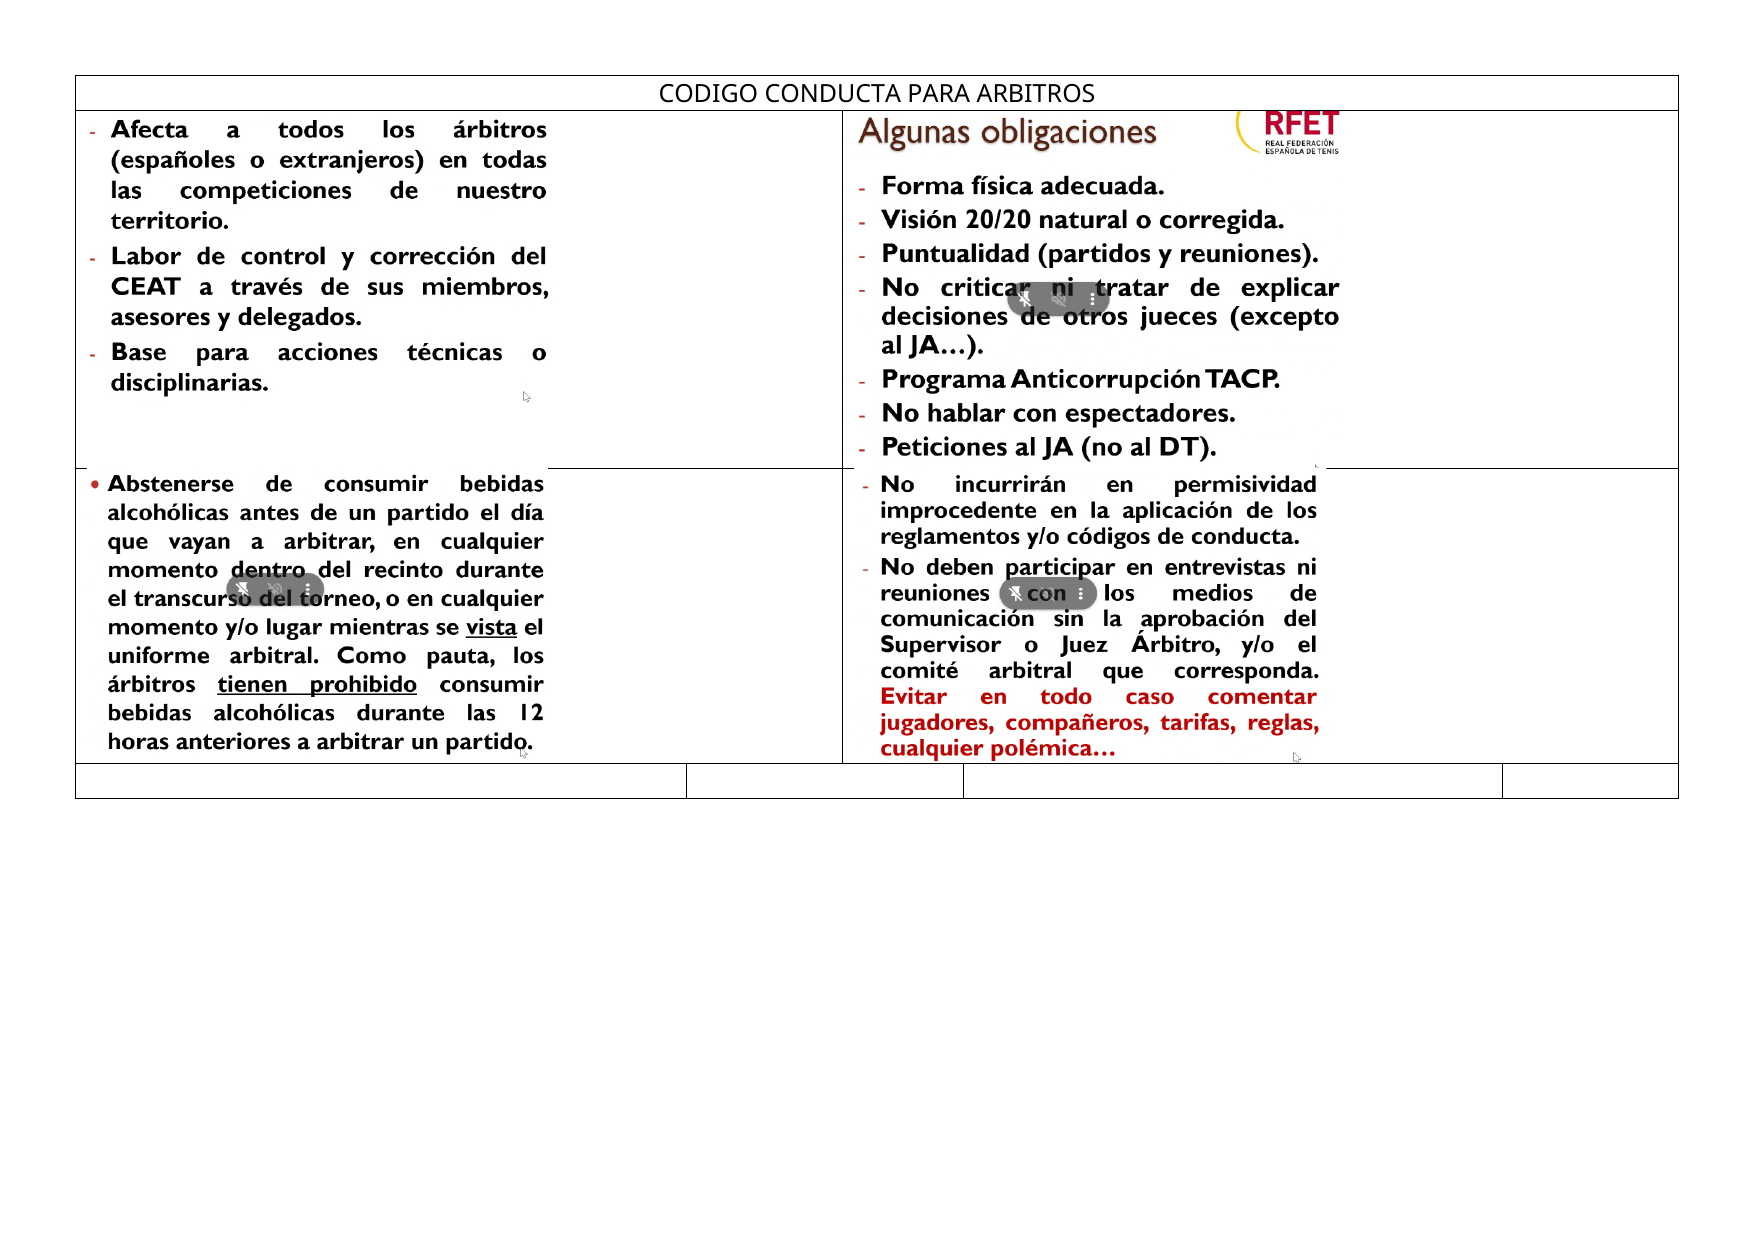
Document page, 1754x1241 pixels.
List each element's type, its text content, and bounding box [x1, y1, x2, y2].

table_cell [76, 469, 842, 763]
picture [86, 111, 556, 405]
picture [854, 111, 1344, 763]
table_cell [1344, 111, 1678, 467]
table_cell [843, 111, 854, 467]
table_cell [843, 469, 854, 763]
picture [86, 468, 548, 761]
table_header CODIGO CONDUCTA PARA ARBITROS [76, 76, 1678, 110]
table_cell [687, 764, 963, 798]
table_cell [964, 764, 1502, 798]
table_cell [1327, 469, 1678, 763]
table_cell [1503, 764, 1678, 798]
table_cell [76, 111, 842, 467]
table_cell [76, 764, 686, 798]
